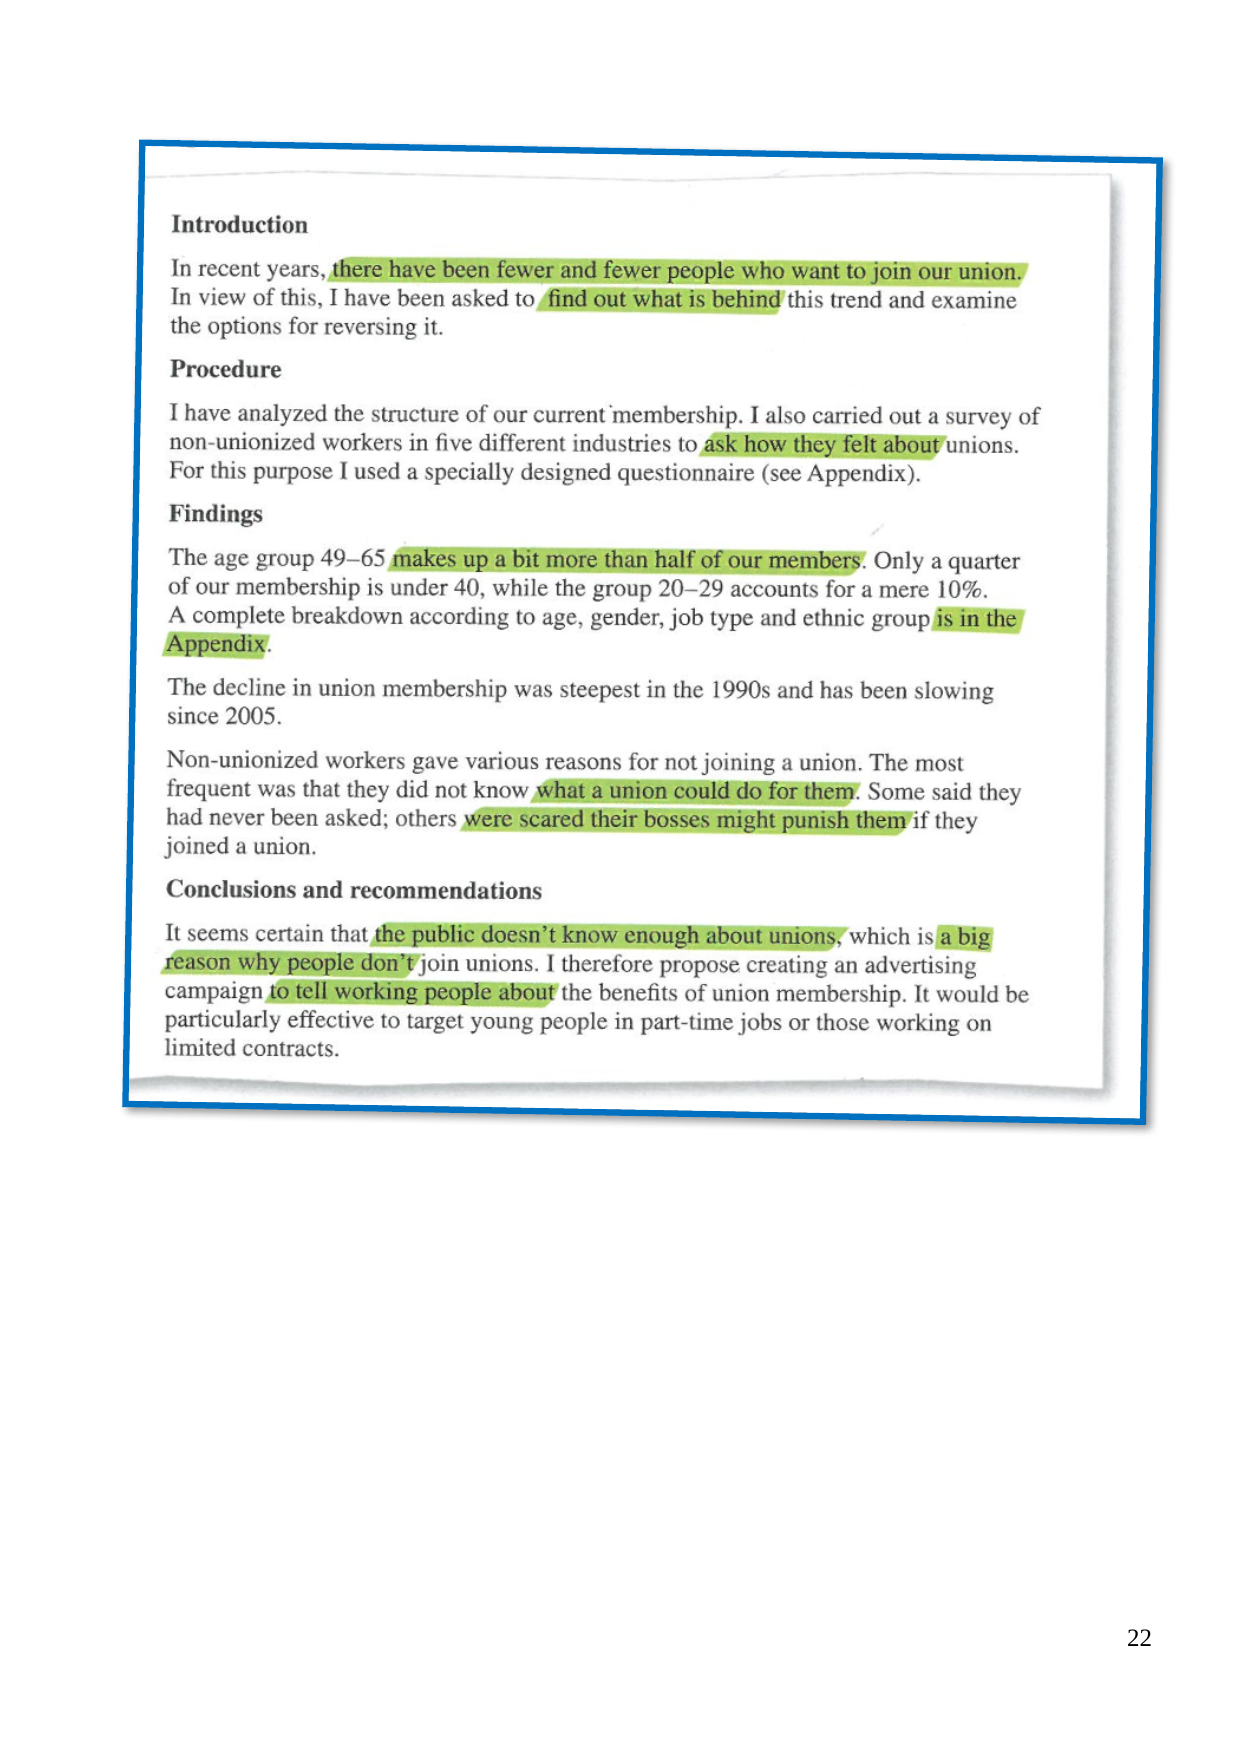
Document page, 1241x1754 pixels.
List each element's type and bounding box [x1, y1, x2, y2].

picture [129, 146, 1156, 1118]
